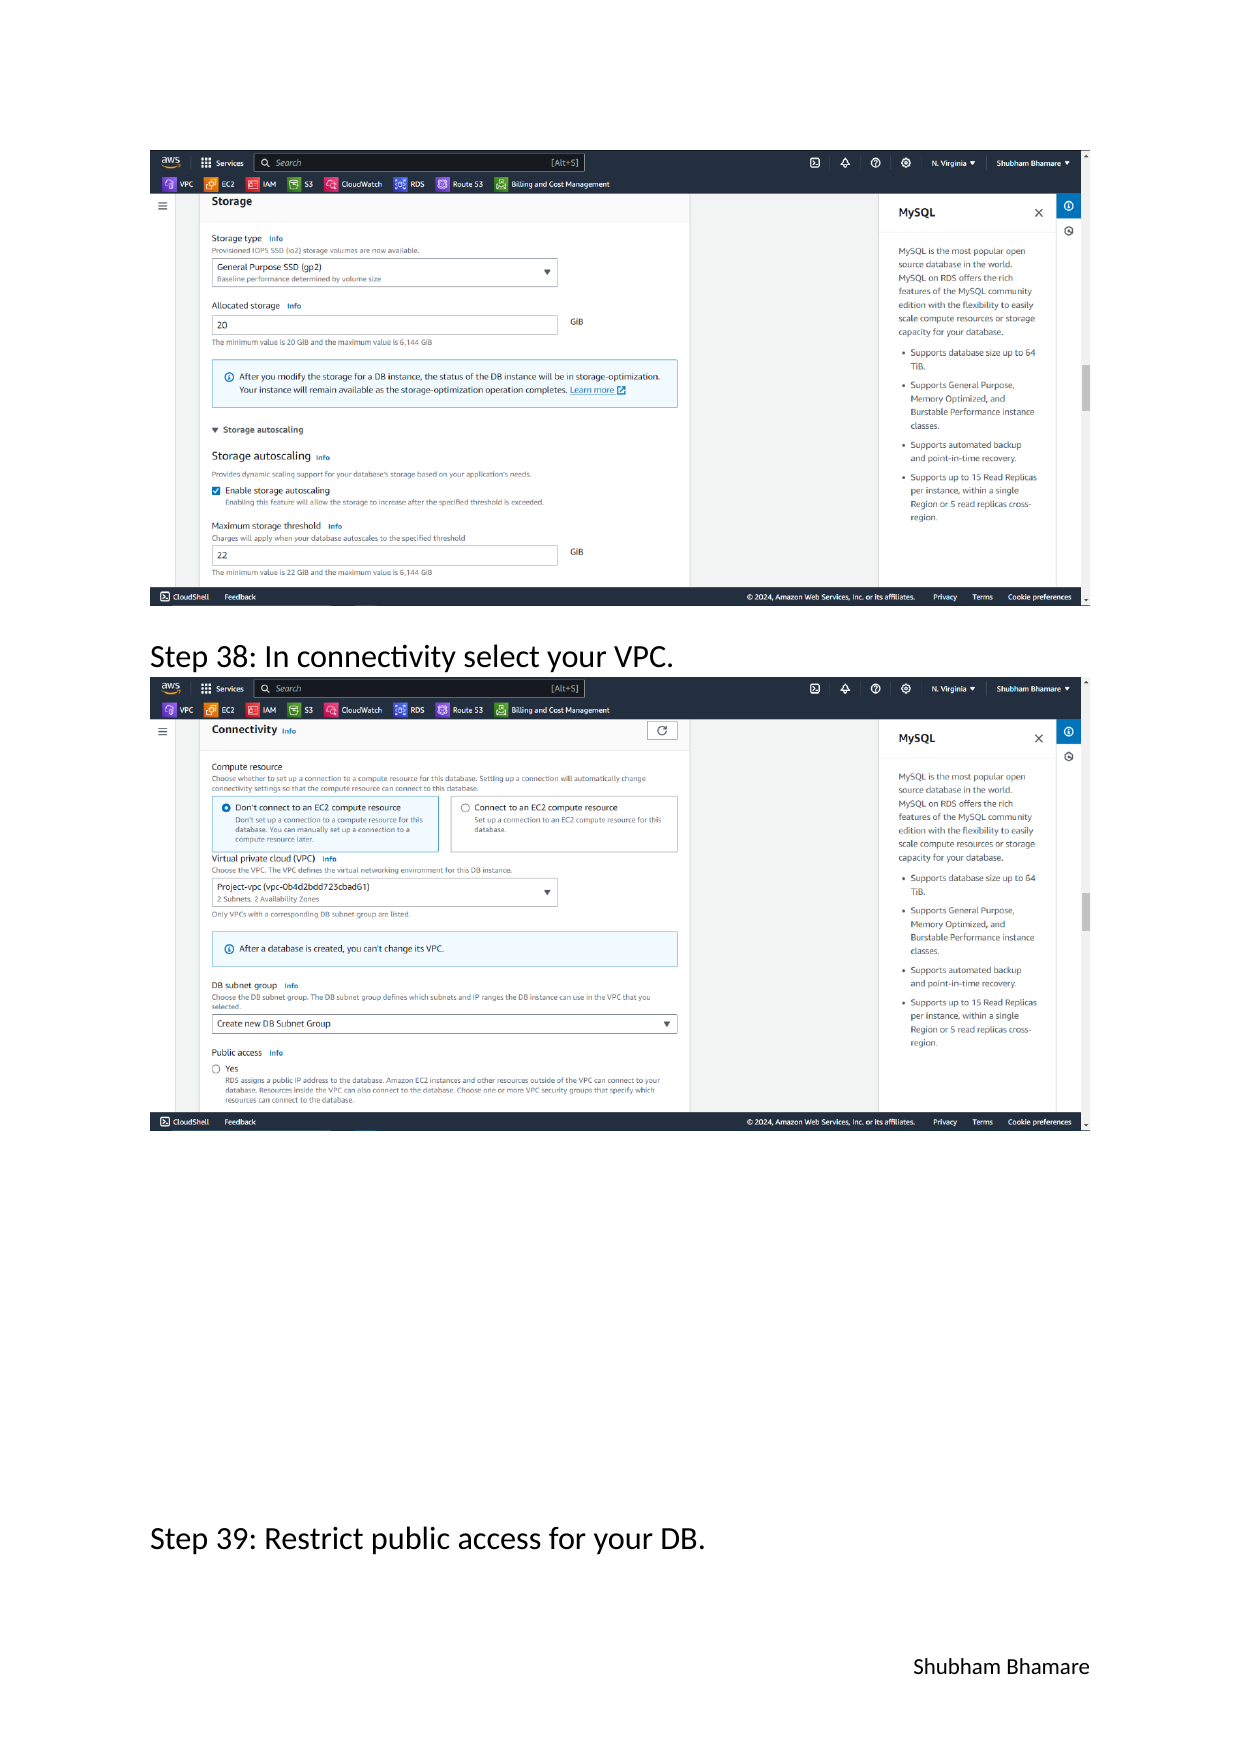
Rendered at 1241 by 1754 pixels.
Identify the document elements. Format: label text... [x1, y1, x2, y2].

picture [150, 677, 1091, 1131]
picture [150, 150, 1091, 606]
text Step 38: In connectivity select your VPC. [150, 636, 1090, 677]
text Step 39: Restrict public access for your DB. [150, 1518, 1090, 1557]
